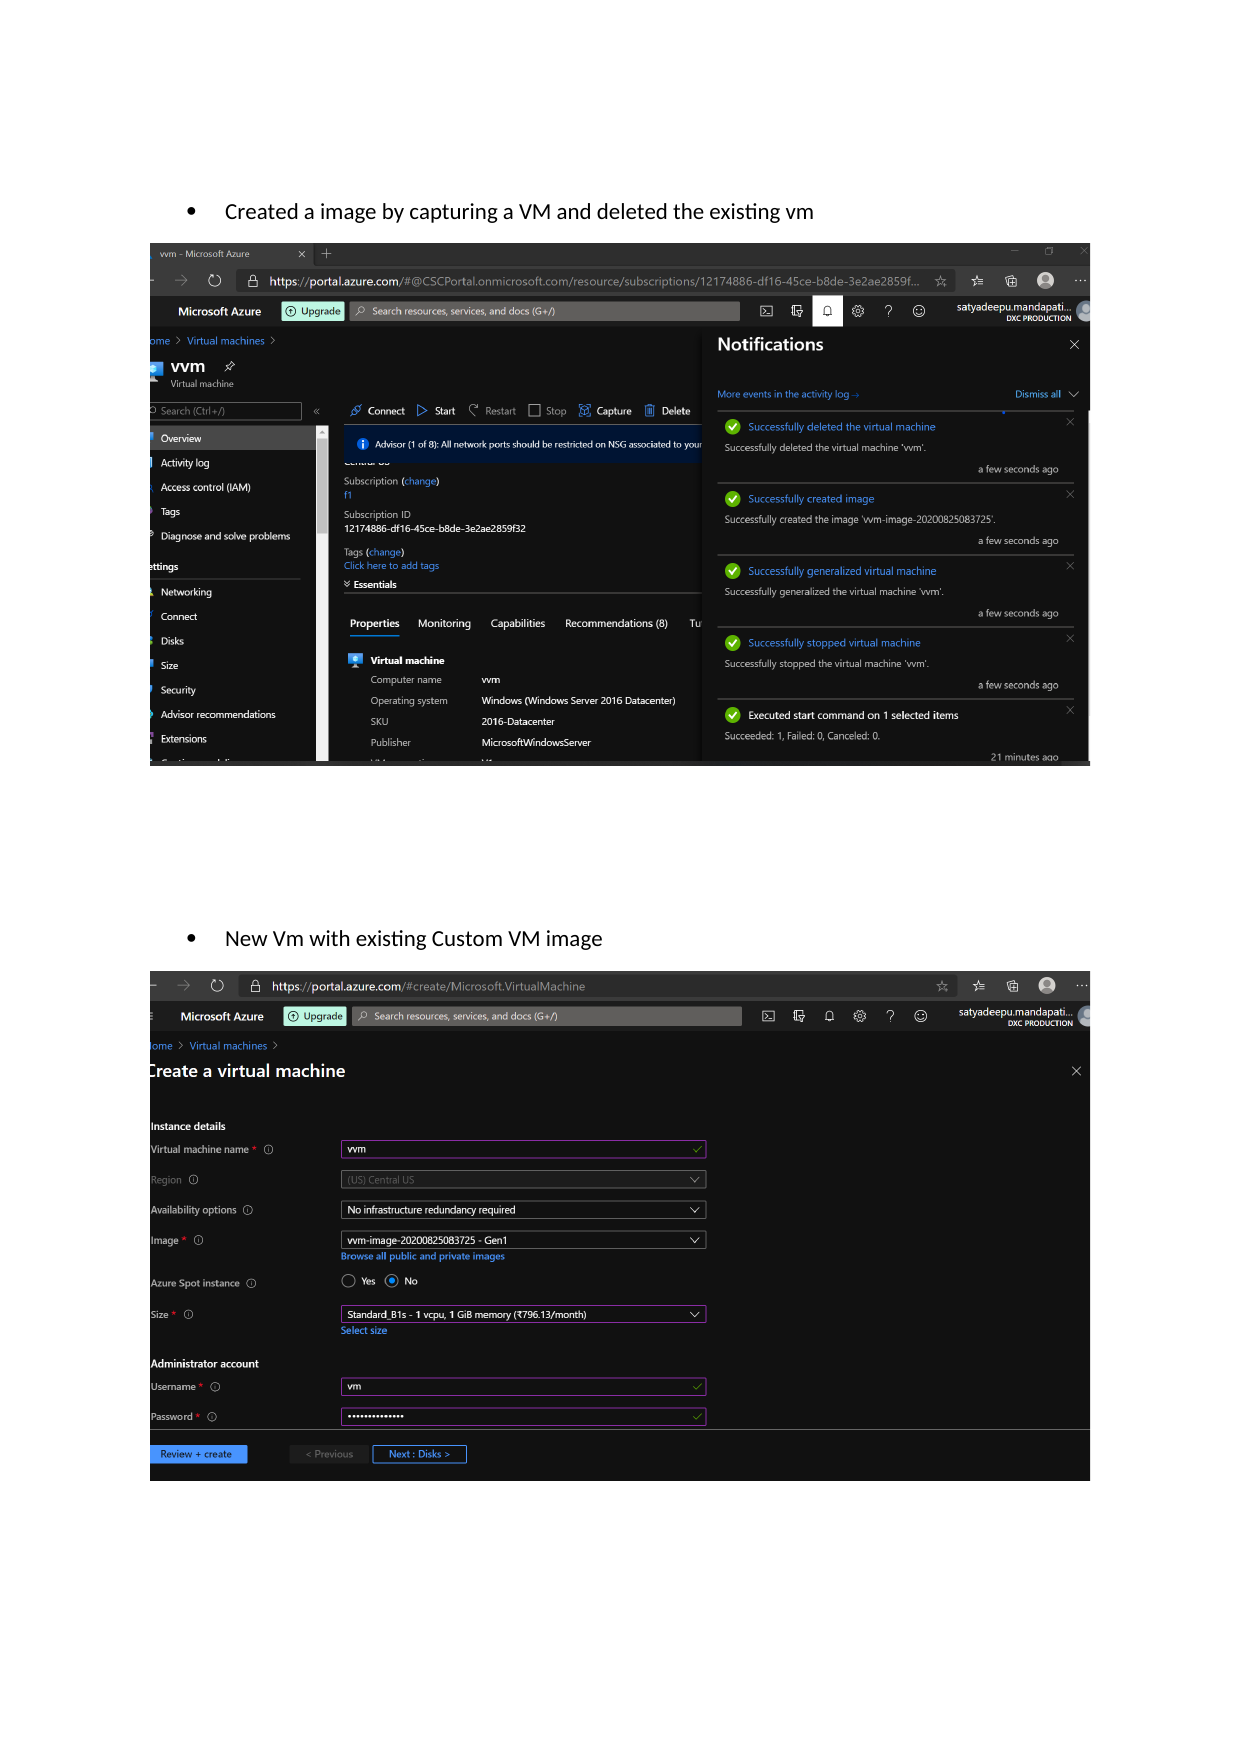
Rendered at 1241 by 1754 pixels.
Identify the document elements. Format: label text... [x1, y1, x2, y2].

picture [150, 243, 1091, 766]
list New Vm with existing Custom VM image [187, 924, 1090, 953]
list Created a image by capturing a VM and deleted the existing vm [187, 197, 1090, 225]
picture [150, 971, 1091, 1481]
